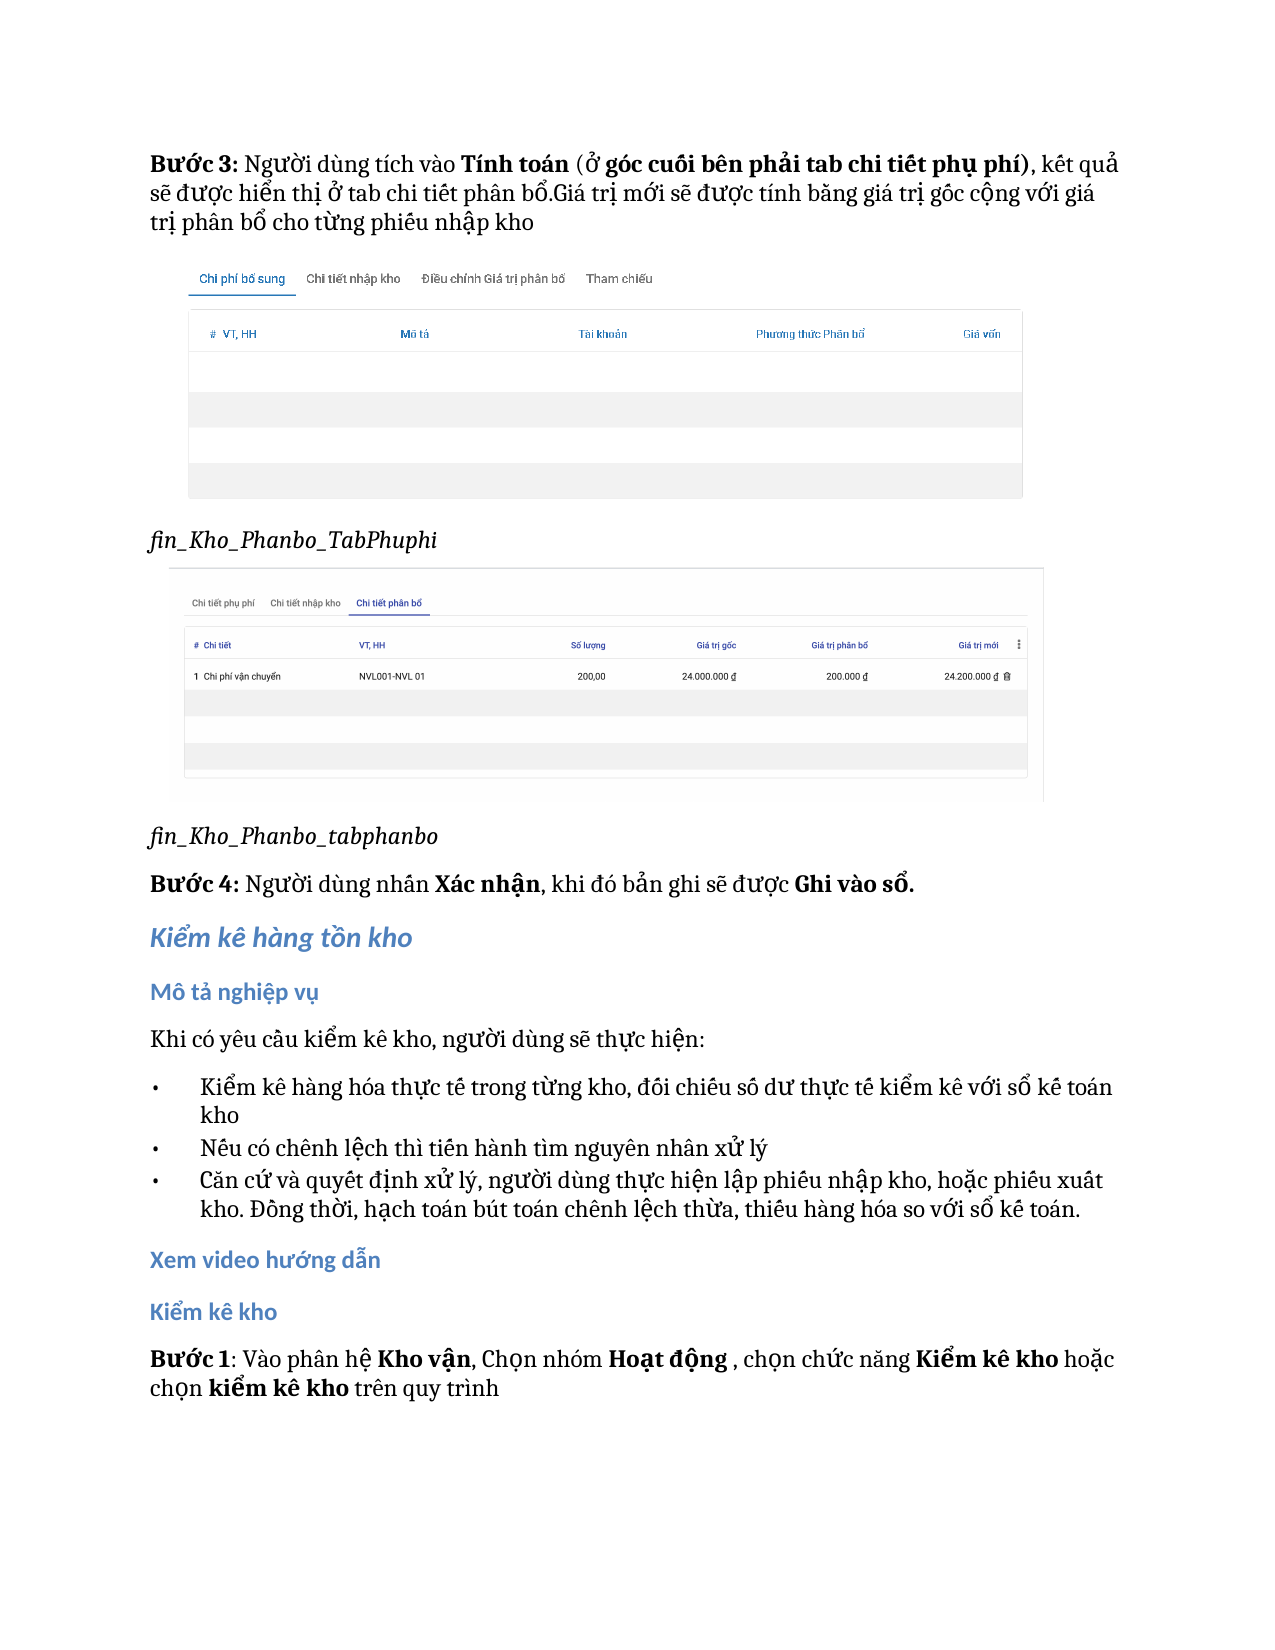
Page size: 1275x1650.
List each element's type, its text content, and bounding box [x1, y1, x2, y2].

text Bước 1: Vào phân hệ Kho vận, Chọn nhóm Hoạt động , chọn chức năng Kiểm kê kho hoặc chọn kiểm kê kho trên quy trình [150, 1345, 1125, 1403]
list Căn cứ và quyết định xử lý, người dùng thực hiện lập phiếu nhập kho, hoặc phiếu xuất kho. Đồng thời, hạch toán bút toán chênh lệch thừa, thiếu hàng hóa so với sổ kế toán. [150, 1166, 1125, 1224]
text Khi có yêu cầu kiểm kê kho, người dùng sẽ thực hiện: [150, 1025, 1125, 1054]
text Bước 3: Người dùng tích vào Tính toán (ở góc cuối bên phải tab chi tiết phụ phí), kết quả sẽ được hiển thị ở tab chi tiết phân bổ.Giá trị mới sẽ được tính bằng giá trị gốc cộng với giá trị phân bổ cho từng phiếu nhập kho [150, 150, 1125, 236]
picture [168, 255, 1044, 506]
text Bước 4: Người dùng nhấn Xác nhận, khi đó bản ghi sẽ được Ghi vào sổ. [150, 870, 1125, 898]
list Kiểm kê hàng hóa thực tế trong từng kho, đối chiếu số dư thực tế kiểm kê với sổ kế toán kho [150, 1073, 1125, 1130]
subtitle Mô tả nghiệp vụ [150, 976, 1125, 1006]
subtitle Kiểm kê kho [150, 1296, 1125, 1327]
subtitle Kiểm kê hàng tồn kho [150, 919, 1125, 955]
text fin_Kho_Phanbo_tabphanbo [150, 822, 1125, 851]
picture [168, 567, 1044, 802]
text fin_Kho_Phanbo_TabPhuphi [150, 526, 1125, 555]
subtitle Xem video hướng dẫn [150, 1245, 1125, 1275]
list Nếu có chênh lệch thì tiến hành tìm nguyên nhân xử lý [150, 1134, 1125, 1163]
